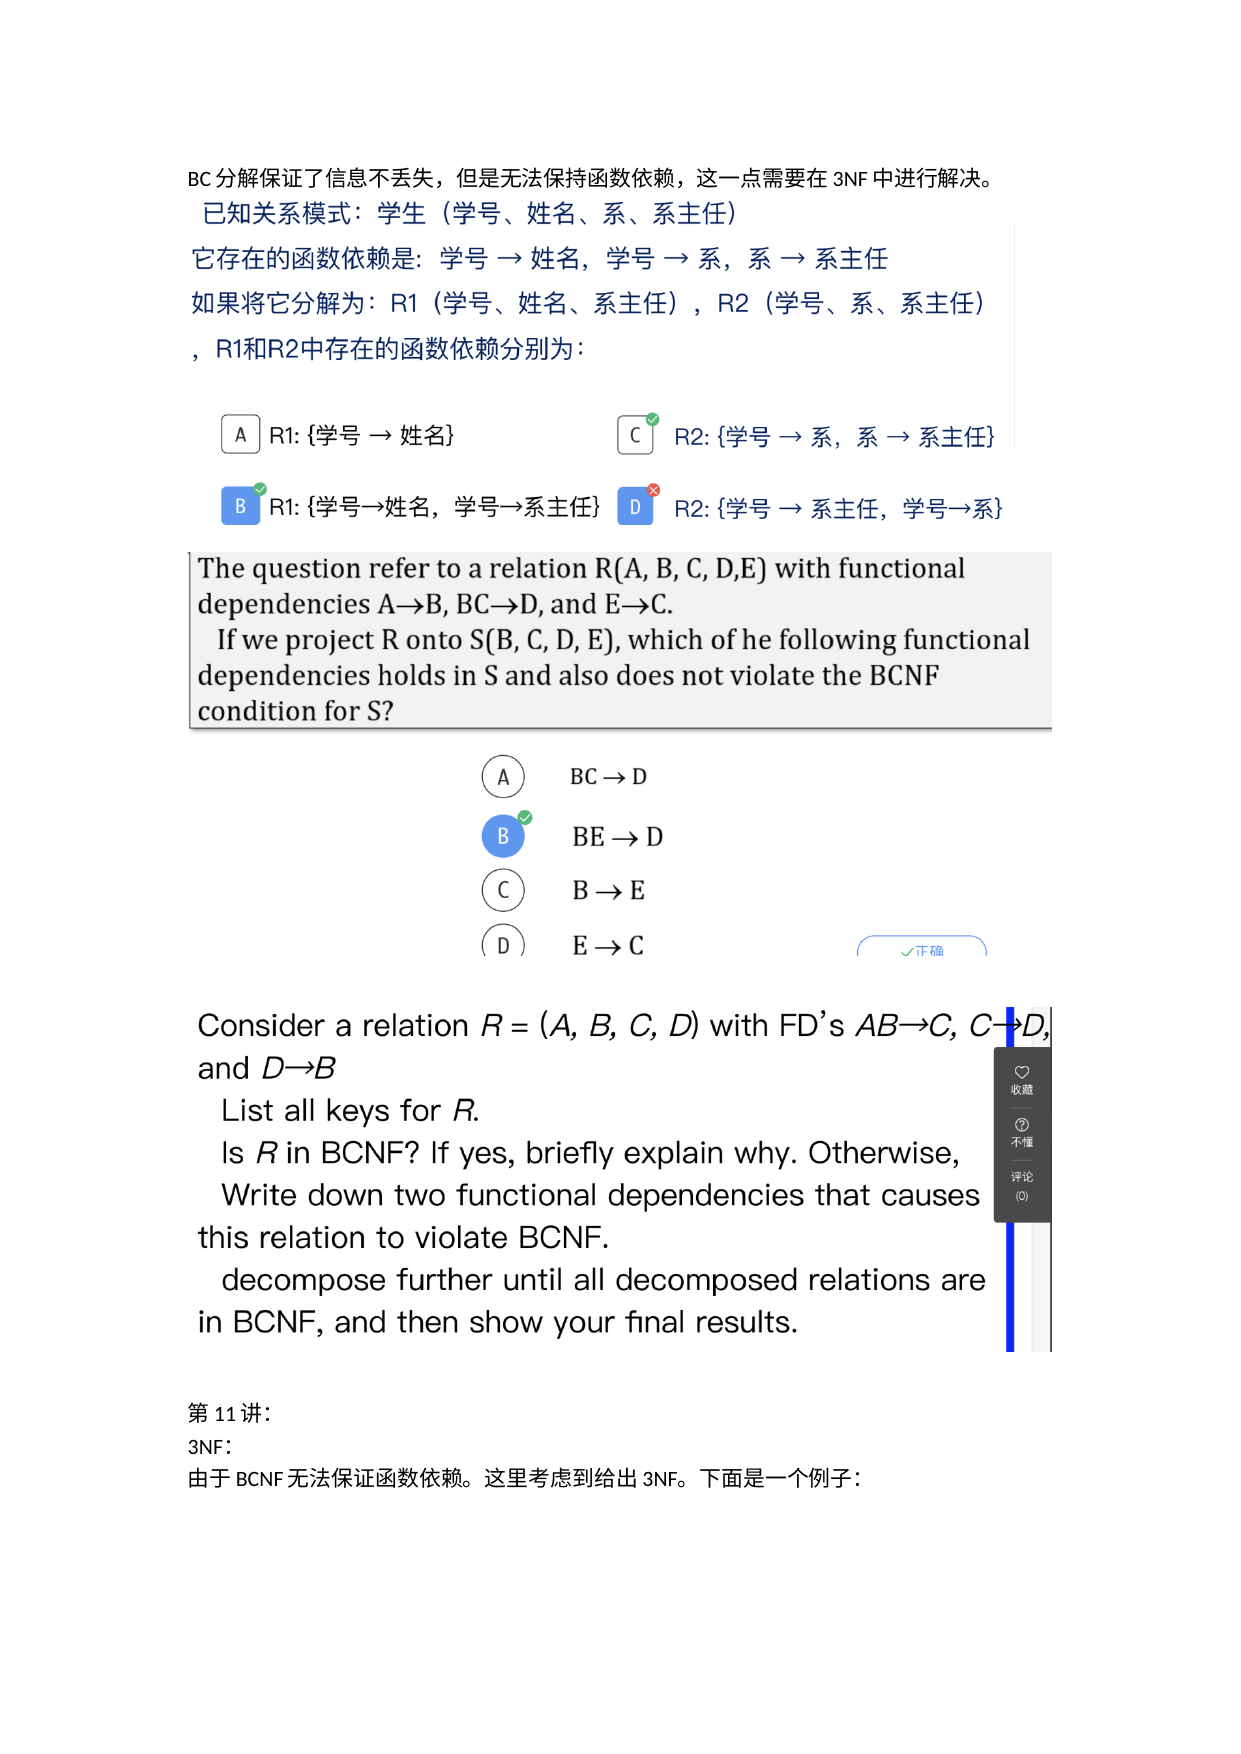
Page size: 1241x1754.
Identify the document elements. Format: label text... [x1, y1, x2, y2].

picture [187, 1007, 1052, 1352]
picture [187, 552, 1052, 956]
list 由于BCNF无法保证函数依赖。这里考虑到给出3NF。下面是一个例子： [187, 1462, 1053, 1494]
picture [187, 194, 1015, 525]
list BC分解保证了信息不丢失，但是无法保持函数依赖，这一点需要在3NF中进行解决。 [187, 162, 1053, 194]
list 3NF： [187, 1429, 1053, 1462]
list 第11讲： [187, 1397, 1053, 1429]
